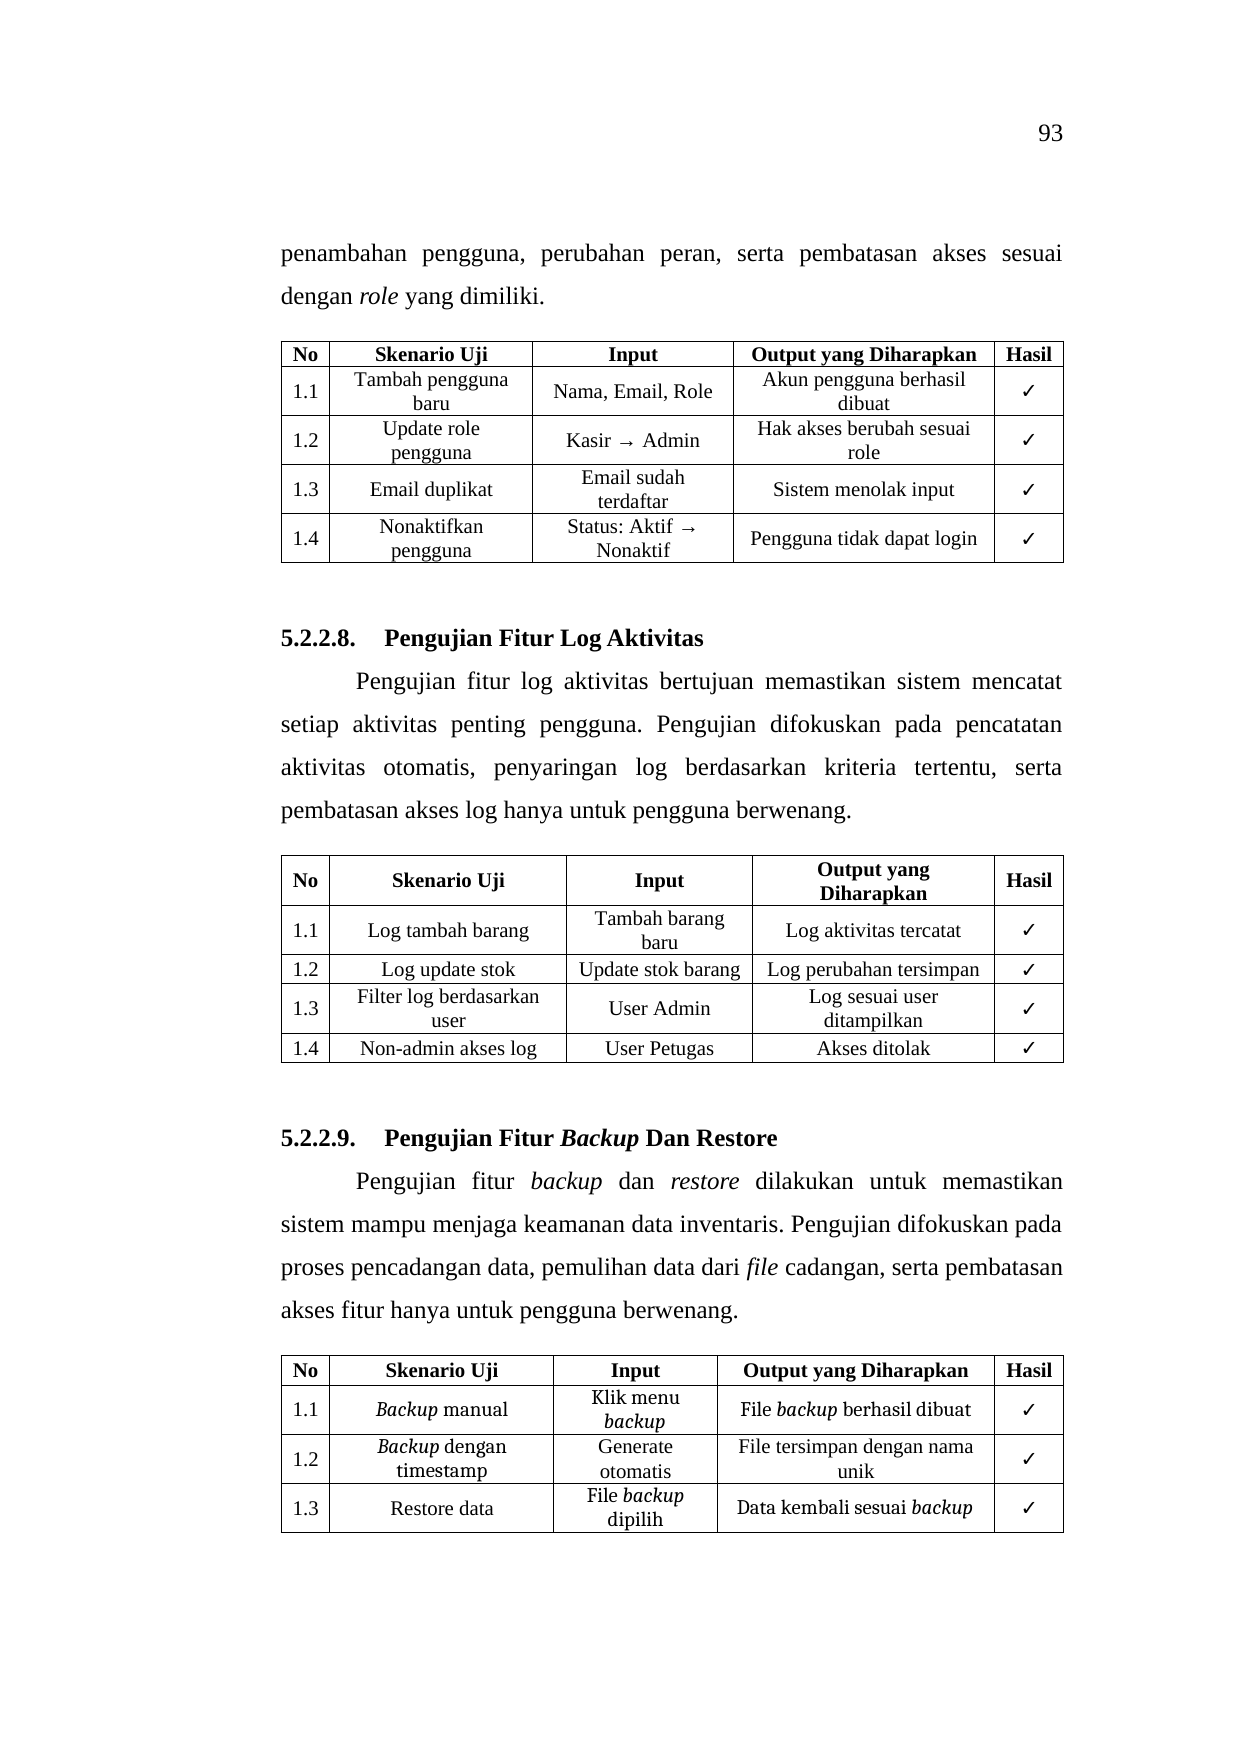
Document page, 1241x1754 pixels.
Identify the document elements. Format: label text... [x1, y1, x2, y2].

table_cell ✓ [995, 906, 1063, 954]
table_cell User Petugas [567, 1034, 752, 1062]
table_cell 1.4 [282, 1034, 329, 1062]
table_cell 1.2 [282, 416, 329, 464]
table_header No [282, 342, 329, 366]
table_header Skenario Uji [330, 342, 532, 366]
table_cell Sistem menolak input [734, 465, 994, 513]
table_cell Update stok barang [567, 955, 752, 983]
table_cell Nonaktifkan pengguna [330, 514, 532, 562]
table_cell Hak akses berubah sesuai role [734, 416, 994, 464]
table_cell ✓ [995, 1484, 1063, 1532]
table_cell Log update stok [330, 955, 566, 983]
table_cell Kasir → Admin [533, 416, 733, 464]
table_cell Akun pengguna berhasil dibuat [734, 367, 994, 415]
table_cell 1.3 [282, 465, 329, 513]
table_cell Nama, Email, Role [533, 367, 733, 415]
table_header Output yang Diharapkan [734, 342, 994, 366]
table_cell Email sudah terdaftar [533, 465, 733, 513]
table_cell ✓ [995, 514, 1063, 562]
table_cell File backup dipilih [554, 1484, 717, 1532]
table_cell Update role pengguna [330, 416, 532, 464]
subtitle Pengujian Fitur Backup Dan Restore [281, 1123, 1063, 1151]
table_cell Filter log berdasarkan user [330, 984, 566, 1032]
table_cell Status: Aktif → Nonaktif [533, 514, 733, 562]
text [281, 238, 1063, 309]
table_cell 1.2 [282, 1435, 329, 1483]
table_cell User Admin [567, 984, 752, 1032]
table_header Input [554, 1356, 717, 1384]
table_cell ✓ [995, 367, 1063, 415]
table_cell Data kembali sesuai backup [718, 1484, 994, 1532]
subtitle Pengujian Fitur Log Aktivitas [281, 623, 1063, 652]
table_header Output yang Diharapkan [718, 1356, 994, 1384]
table_cell File tersimpan dengan nama unik [718, 1435, 994, 1483]
table_header Output yang Diharapkan [753, 856, 994, 904]
table_cell 1.1 [282, 367, 329, 415]
table_cell Generate otomatis [554, 1435, 717, 1483]
table_header Hasil [995, 1356, 1063, 1384]
text Pengujian fitur backup dan restore dilakukan untuk memastikan sistem mampu menjaga keamanan data inventaris. Pengujian difokuskan pada proses pencadangan data, pemulihan data dari file cadangan, serta pembatasan akses fitur hanya untuk pengguna berwenang. [281, 1166, 1063, 1324]
table_cell ✓ [995, 984, 1063, 1032]
table_cell ✓ [995, 416, 1063, 464]
table_header Input [567, 856, 752, 904]
table_header No [282, 1356, 329, 1384]
table_header Skenario Uji [330, 856, 566, 904]
table_header Skenario Uji [330, 1356, 553, 1384]
table_cell ✓ [995, 1034, 1063, 1062]
table_header Input [533, 342, 733, 366]
table_cell Backup manual [330, 1386, 553, 1433]
table_cell 1.2 [282, 955, 329, 983]
table_cell 1.4 [282, 514, 329, 562]
table_cell Akses ditolak [753, 1034, 994, 1062]
table_header Hasil [995, 856, 1063, 904]
table_cell Tambah pengguna baru [330, 367, 532, 415]
table_cell Non-admin akses log [330, 1034, 566, 1062]
table_cell ✓ [995, 1435, 1063, 1483]
table_cell 1.3 [282, 984, 329, 1032]
table_cell 1.1 [282, 1386, 329, 1433]
table_cell Klik menu backup [554, 1386, 717, 1433]
table_cell Log perubahan tersimpan [753, 955, 994, 983]
table_cell File backup berhasil dibuat [718, 1386, 994, 1433]
table_header Hasil [995, 342, 1063, 366]
table_cell Backup dengan timestamp [330, 1435, 553, 1483]
table_cell Log tambah barang [330, 906, 566, 954]
table_header No [282, 856, 329, 904]
table_cell 1.1 [282, 906, 329, 954]
table_cell ✓ [995, 465, 1063, 513]
table_cell Log sesuai user ditampilkan [753, 984, 994, 1032]
table_cell Email duplikat [330, 465, 532, 513]
table_cell Tambah barang baru [567, 906, 752, 954]
table_cell Pengguna tidak dapat login [734, 514, 994, 562]
table_cell ✓ [995, 955, 1063, 983]
text Pengujian fitur log aktivitas bertujuan memastikan sistem mencatat setiap aktivitas penting pengguna. Pengujian difokuskan pada pencatatan aktivitas otomatis, penyaringan log berdasarkan kriteria tertentu, serta pembatasan akses log hanya untuk pengguna berwenang. [281, 666, 1063, 824]
table_cell Restore data [330, 1484, 553, 1532]
table_cell 1.3 [282, 1484, 329, 1532]
table_cell ✓ [995, 1386, 1063, 1433]
table_cell Log aktivitas tercatat [753, 906, 994, 954]
